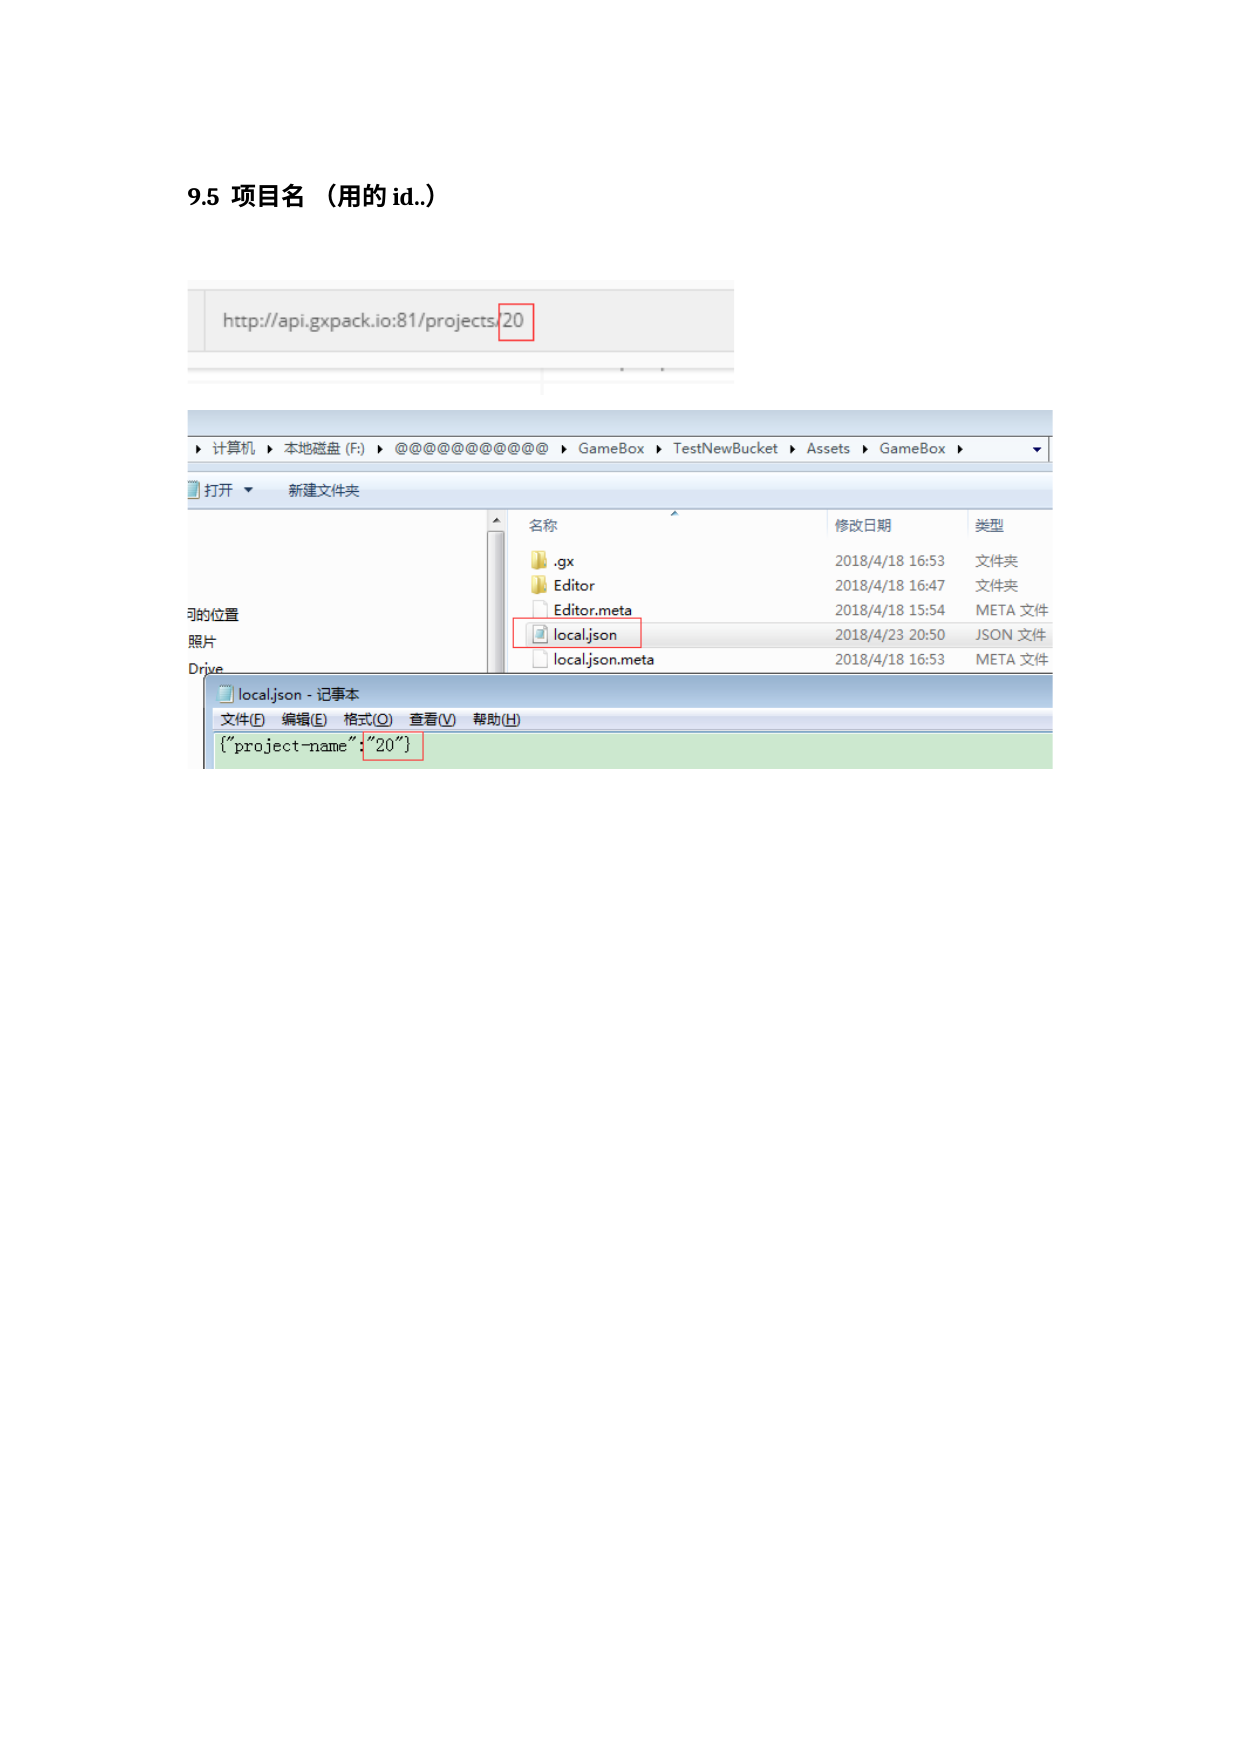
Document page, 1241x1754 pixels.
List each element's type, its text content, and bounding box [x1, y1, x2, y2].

picture [187, 410, 1053, 769]
picture [187, 280, 735, 395]
subtitle 项目名 （用的id..） [187, 162, 1053, 227]
